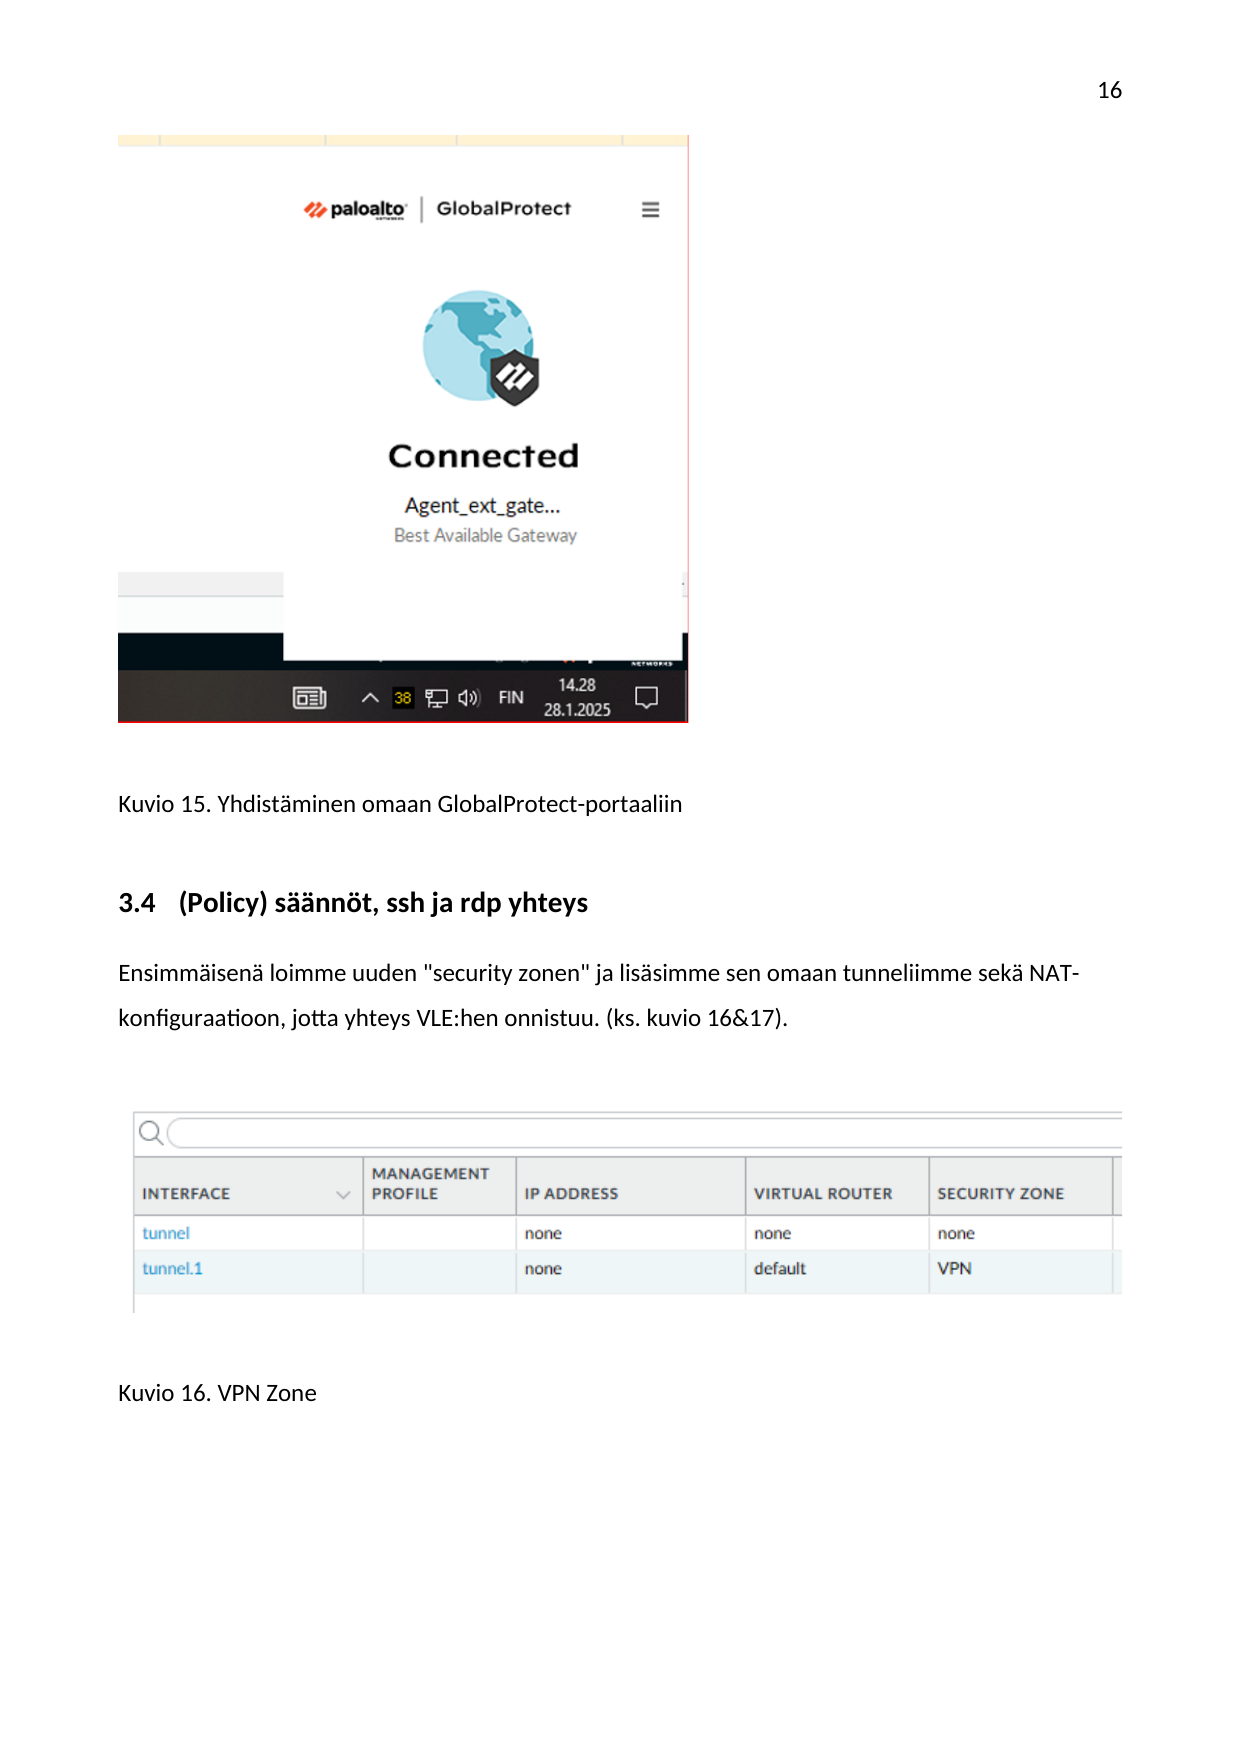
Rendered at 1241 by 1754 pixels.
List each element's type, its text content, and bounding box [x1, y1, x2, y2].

picture [118, 1098, 1123, 1313]
subtitle (Policy) säännöt, ssh ja rdp yhteys [118, 884, 1122, 919]
text Kuvio 16. VPN Zone [118, 1377, 1122, 1408]
text Ensimmäisenä loimme uuden "security zonen" ja lisäsimme sen omaan tunneliimme sekä NAT-konfiguraatioon, jotta yhteys VLE:hen onnistuu. (ks. kuvio 16&17). [118, 957, 1122, 1033]
text Kuvio 15. Yhdistäminen omaan GlobalProtect-portaaliin [118, 788, 1122, 818]
picture [118, 135, 689, 723]
